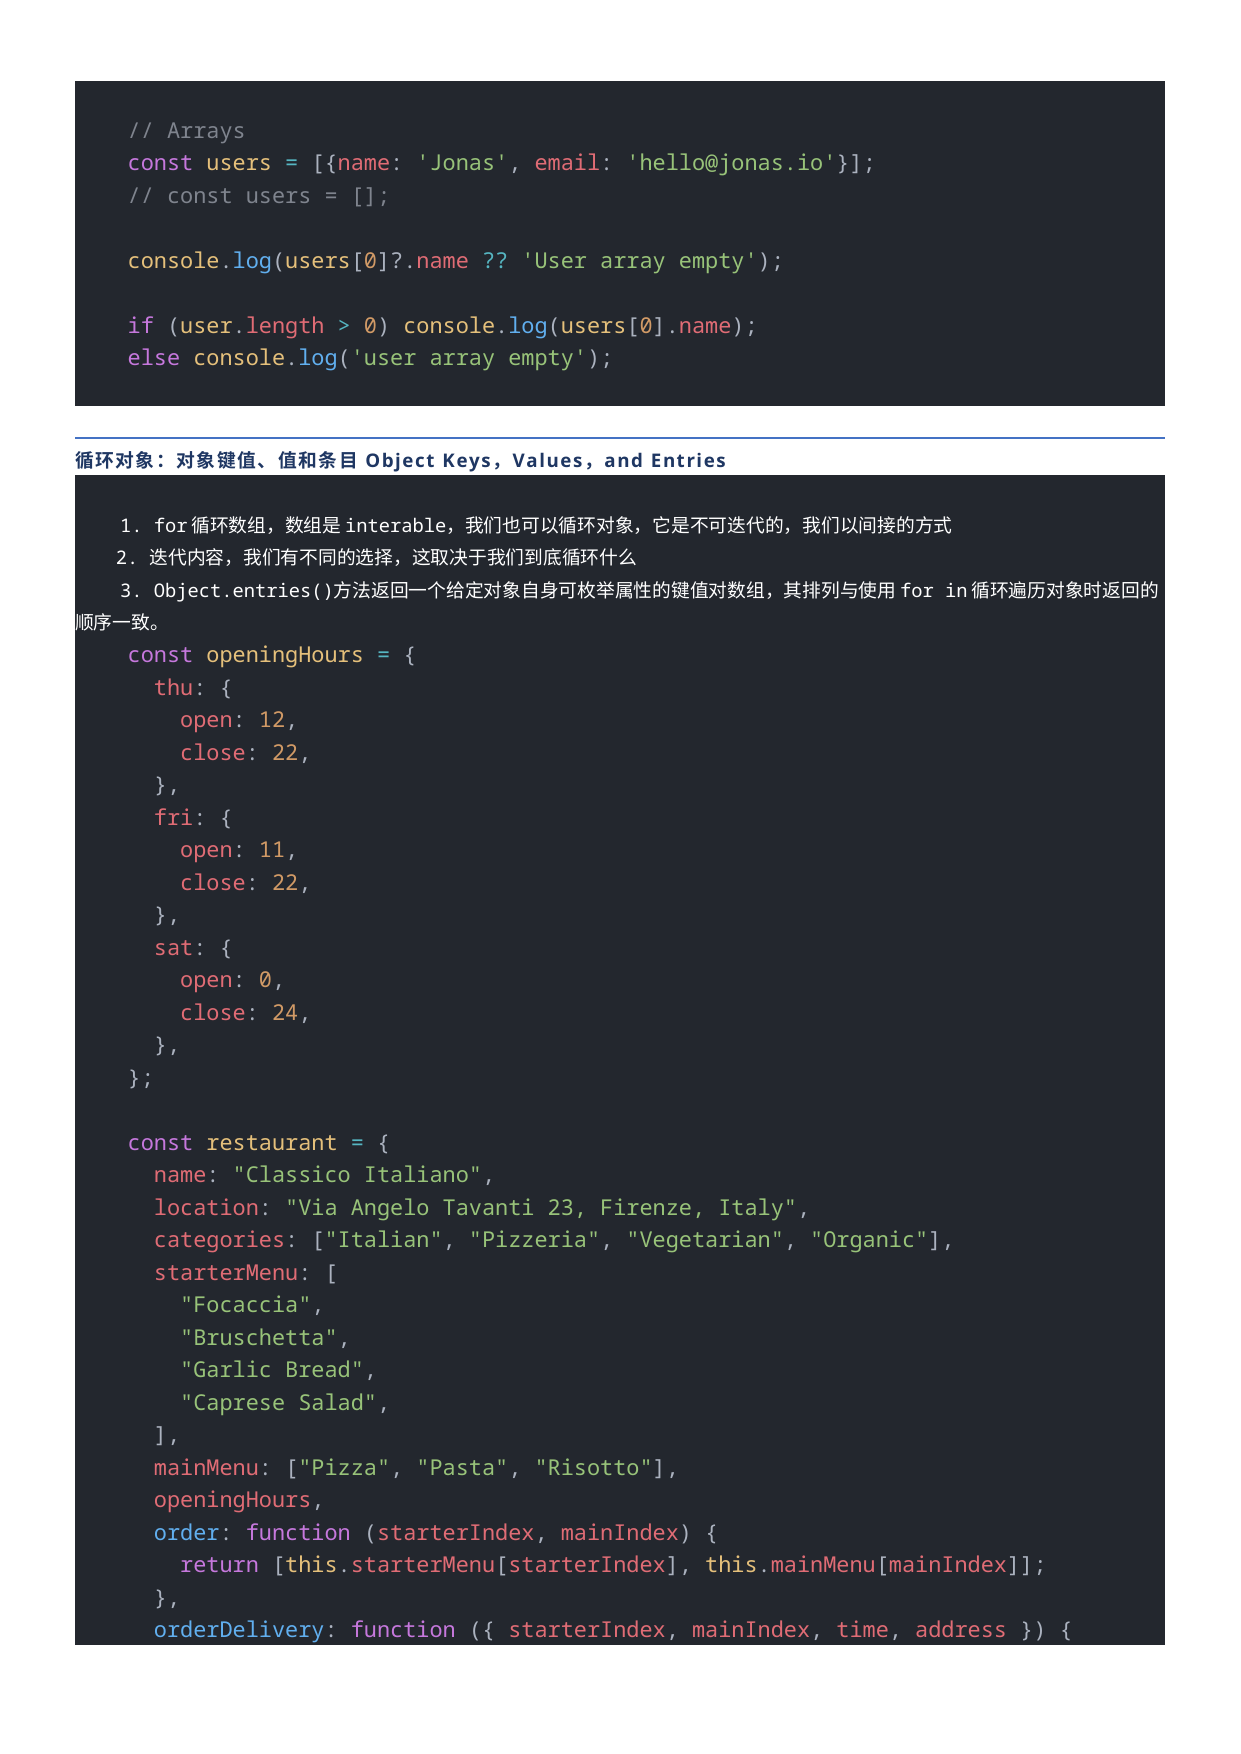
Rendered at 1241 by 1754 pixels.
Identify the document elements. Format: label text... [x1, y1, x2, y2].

text // const users = []; [75, 178, 1165, 211]
text const restaurant = { [75, 1125, 1165, 1158]
text return [this.starterMenu[starterIndex], this.mainMenu[mainIndex]]; [75, 1548, 1165, 1580]
text close: 24, [75, 995, 1165, 1028]
text }, [75, 1580, 1165, 1613]
text close: 22, [75, 865, 1165, 898]
text 3. Object.entries()方法返回一个给定对象自身可枚举属性的键值对数组，其排列与使用for in循环遍历对象时返回的顺序一致。 [75, 573, 1165, 638]
text mainMenu: ["Pizza", "Pasta", "Risotto"], [75, 1450, 1165, 1483]
text "Garlic Bread", [75, 1353, 1165, 1385]
text name: "Classico Italiano", [75, 1158, 1165, 1190]
text 2. 迭代内容，我们有不同的选择，这取决于我们到底循环什么 [75, 540, 1165, 573]
text "Caprese Salad", [75, 1385, 1165, 1418]
text starterMenu: [ [75, 1255, 1165, 1288]
text }, [75, 768, 1165, 800]
text sat: { [75, 930, 1165, 963]
text open: 11, [75, 833, 1165, 865]
text if (user.length > 0) console.log(users[0].name); [75, 308, 1165, 341]
text const openingHours = { [75, 638, 1165, 670]
subtitle 循环对象：对象键值、值和条目 Object Keys，Values，and Entries [75, 439, 1165, 475]
text const users = [{name: 'Jonas', email: 'hello@jonas.io'}]; [75, 146, 1165, 178]
text "Bruschetta", [75, 1320, 1165, 1353]
text // Arrays [75, 113, 1165, 146]
text orderDelivery: function ({ starterIndex, mainIndex, time, address }) { [75, 1613, 1165, 1645]
text }; [75, 1060, 1165, 1093]
text "Focaccia", [75, 1288, 1165, 1320]
text }, [75, 898, 1165, 930]
text fri: { [75, 800, 1165, 833]
text else console.log('user array empty'); [75, 341, 1165, 373]
text }, [75, 1028, 1165, 1060]
text open: 12, [75, 703, 1165, 735]
text close: 22, [75, 735, 1165, 768]
text thu: { [75, 670, 1165, 703]
text 1. for循环数组，数组是interable，我们也可以循环对象，它是不可迭代的，我们以间接的方式 [75, 508, 1165, 540]
text order: function (starterIndex, mainIndex) { [75, 1515, 1165, 1548]
text console.log(users[0]?.name ?? 'User array empty'); [75, 243, 1165, 276]
text openingHours, [75, 1483, 1165, 1515]
text open: 0, [75, 963, 1165, 995]
text ], [75, 1418, 1165, 1450]
text categories: ["Italian", "Pizzeria", "Vegetarian", "Organic"], [75, 1223, 1165, 1255]
text location: "Via Angelo Tavanti 23, Firenze, Italy", [75, 1190, 1165, 1223]
